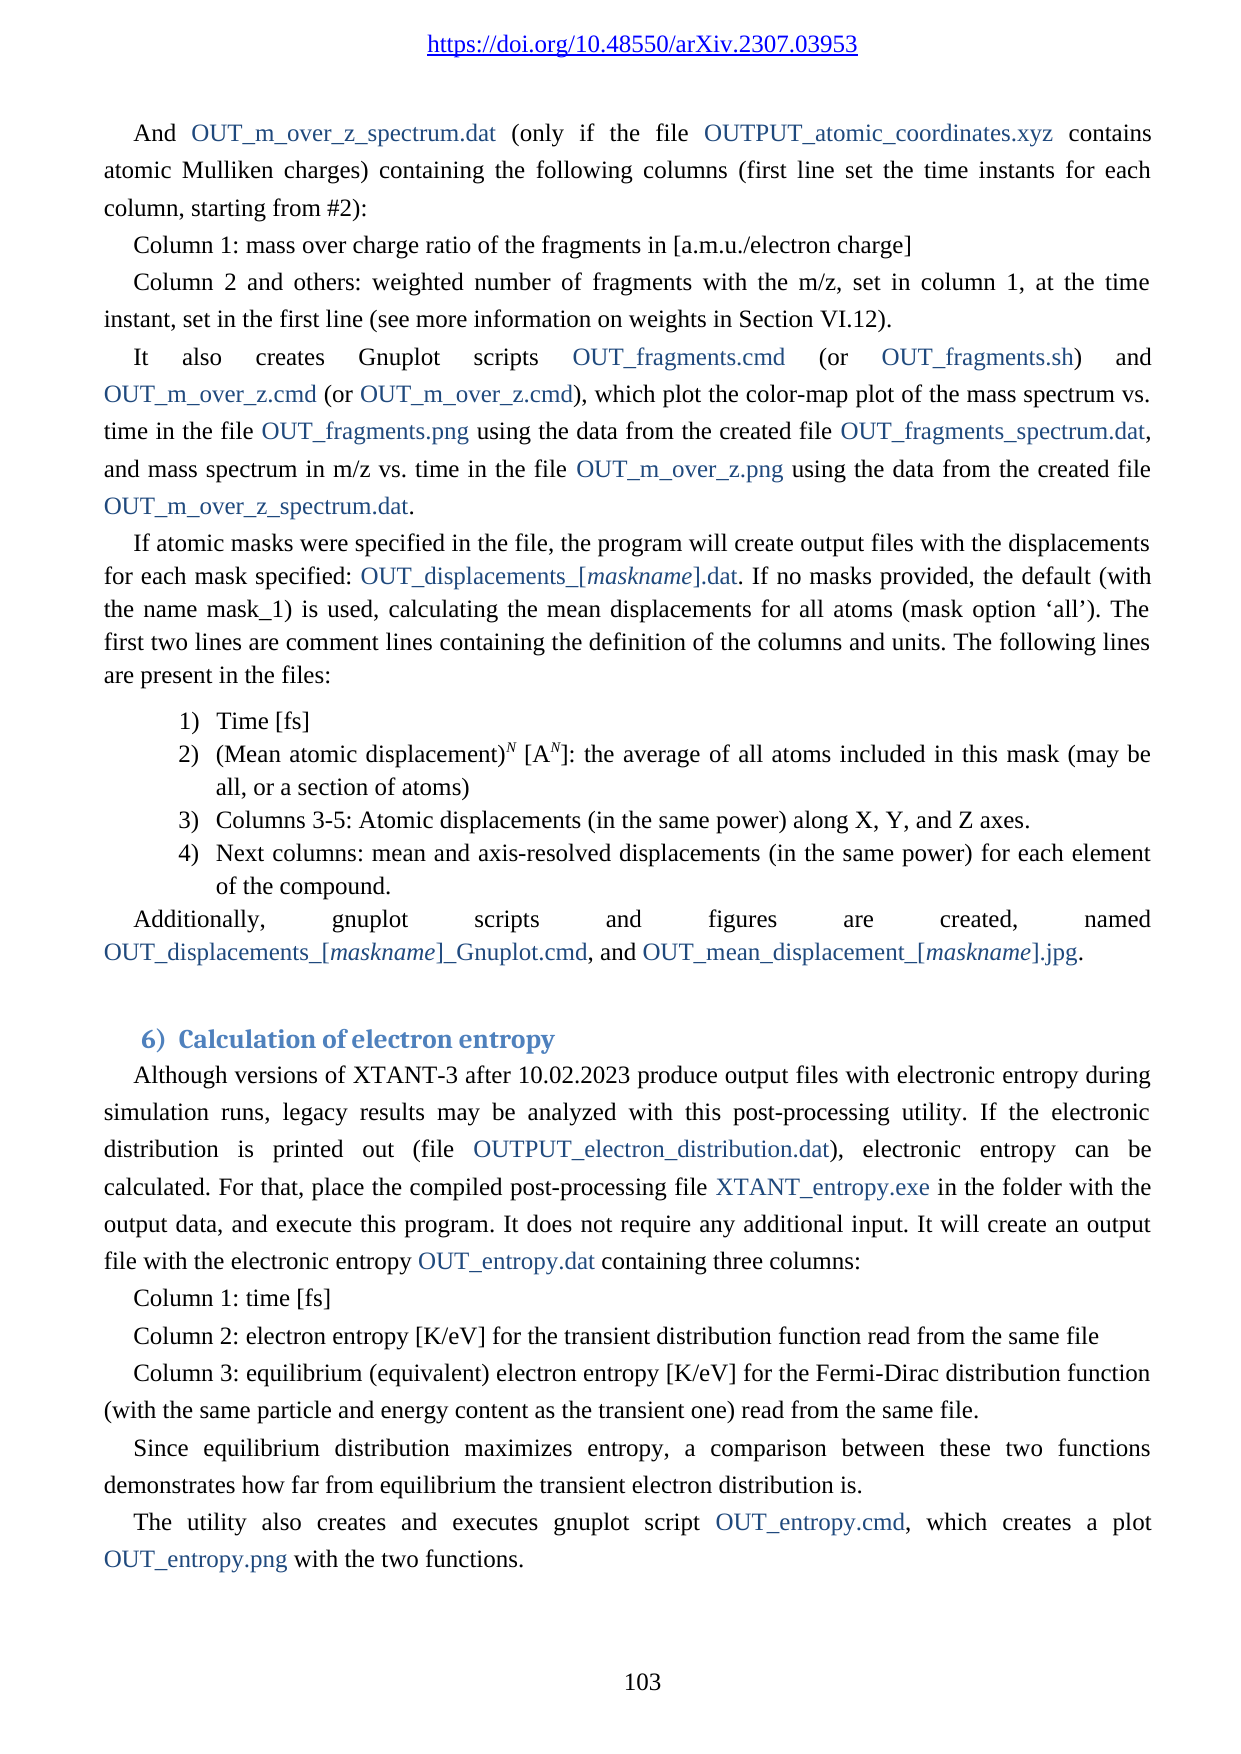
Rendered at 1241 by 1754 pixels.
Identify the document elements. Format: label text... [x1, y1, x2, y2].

text Column 2: electron entropy [K/eV] for the transient distribution function read from the same file [103, 1321, 1152, 1349]
text The utility also creates and executes gnuplot script OUT_entropy.cmd, which creates a plot OUT_entropy.png with the two functions. [103, 1507, 1152, 1573]
text And OUT_m_over_z_spectrum.dat (only if the file OUTPUT_atomic_coordinates.xyz contains atomic Mulliken charges) containing the following columns (first line set the time instants for each column, starting from #2): [103, 118, 1152, 221]
text Column 1: mass over charge ratio of the fragments in [a.m.u./electron charge] [103, 230, 1152, 259]
text Although versions of XTANT-3 after 10.02.2023 produce output files with electronic entropy during simulation runs, legacy results may be analyzed with this post-processing utility. If the electronic distribution is printed out (file OUTPUT_electron_distribution.dat), electronic entropy can be calculated. For that, place the compiled post-processing file XTANT_entropy.exe in the folder with the output data, and execute this program. It does not require any additional input. It will create an output file with the electronic entropy OUT_entropy.dat containing three columns: [103, 1060, 1152, 1275]
list Columns 3-5: Atomic displacements (in the same power) along X, Y, and Z axes. [178, 805, 1152, 834]
list (Mean atomic displacement)N [AN]: the average of all atoms included in this mask (may be all, or a section of atoms) [178, 739, 1152, 801]
list Next columns: mean and axis-resolved displacements (in the same power) for each element of the compound. [178, 838, 1152, 900]
text It also creates Gnuplot scripts OUT_fragments.cmd (or OUT_fragments.sh) and OUT_m_over_z.cmd (or OUT_m_over_z.cmd), which plot the color-map plot of the mass spectrum vs. time in the file OUT_fragments.png using the data from the created file OUT_fragments_spectrum.dat, and mass spectrum in m/z vs. time in the file OUT_m_over_z.png using the data from the created file OUT_m_over_z_spectrum.dat. [103, 342, 1152, 520]
text Additionally, gnuplot scripts and figures are created, named OUT_displacements_[maskname]_Gnuplot.cmd, and OUT_mean_displacement_[maskname].jpg. [103, 904, 1152, 966]
text Column 3: equilibrium (equivalent) electron entropy [K/eV] for the Fermi-Dirac distribution function (with the same particle and energy content as the transient one) read from the same file. [103, 1358, 1152, 1424]
text Column 1: time [fs] [103, 1283, 1152, 1312]
list Time [fs] [178, 706, 1152, 735]
text Column 2 and others: weighted number of fragments with the m/z, set in column 1, at the time instant, set in the first line (see more information on weights in Section VI.12). [103, 267, 1152, 333]
text If atomic masks were specified in the file, the program will create output files with the displacements for each mask specified: OUT_displacements_[maskname].dat. If no masks provided, the default (with the name mask_1) is used, calculating the mean displacements for all atoms (mask option ‘all’). The first two lines are comment lines containing the definition of the columns and units. The following lines are present in the files: [103, 528, 1152, 689]
text Since equilibrium distribution maximizes entropy, a comparison between these two functions demonstrates how far from equilibrium the transient electron distribution is. [103, 1433, 1152, 1499]
subtitle Calculation of electron entropy [141, 1024, 1152, 1055]
